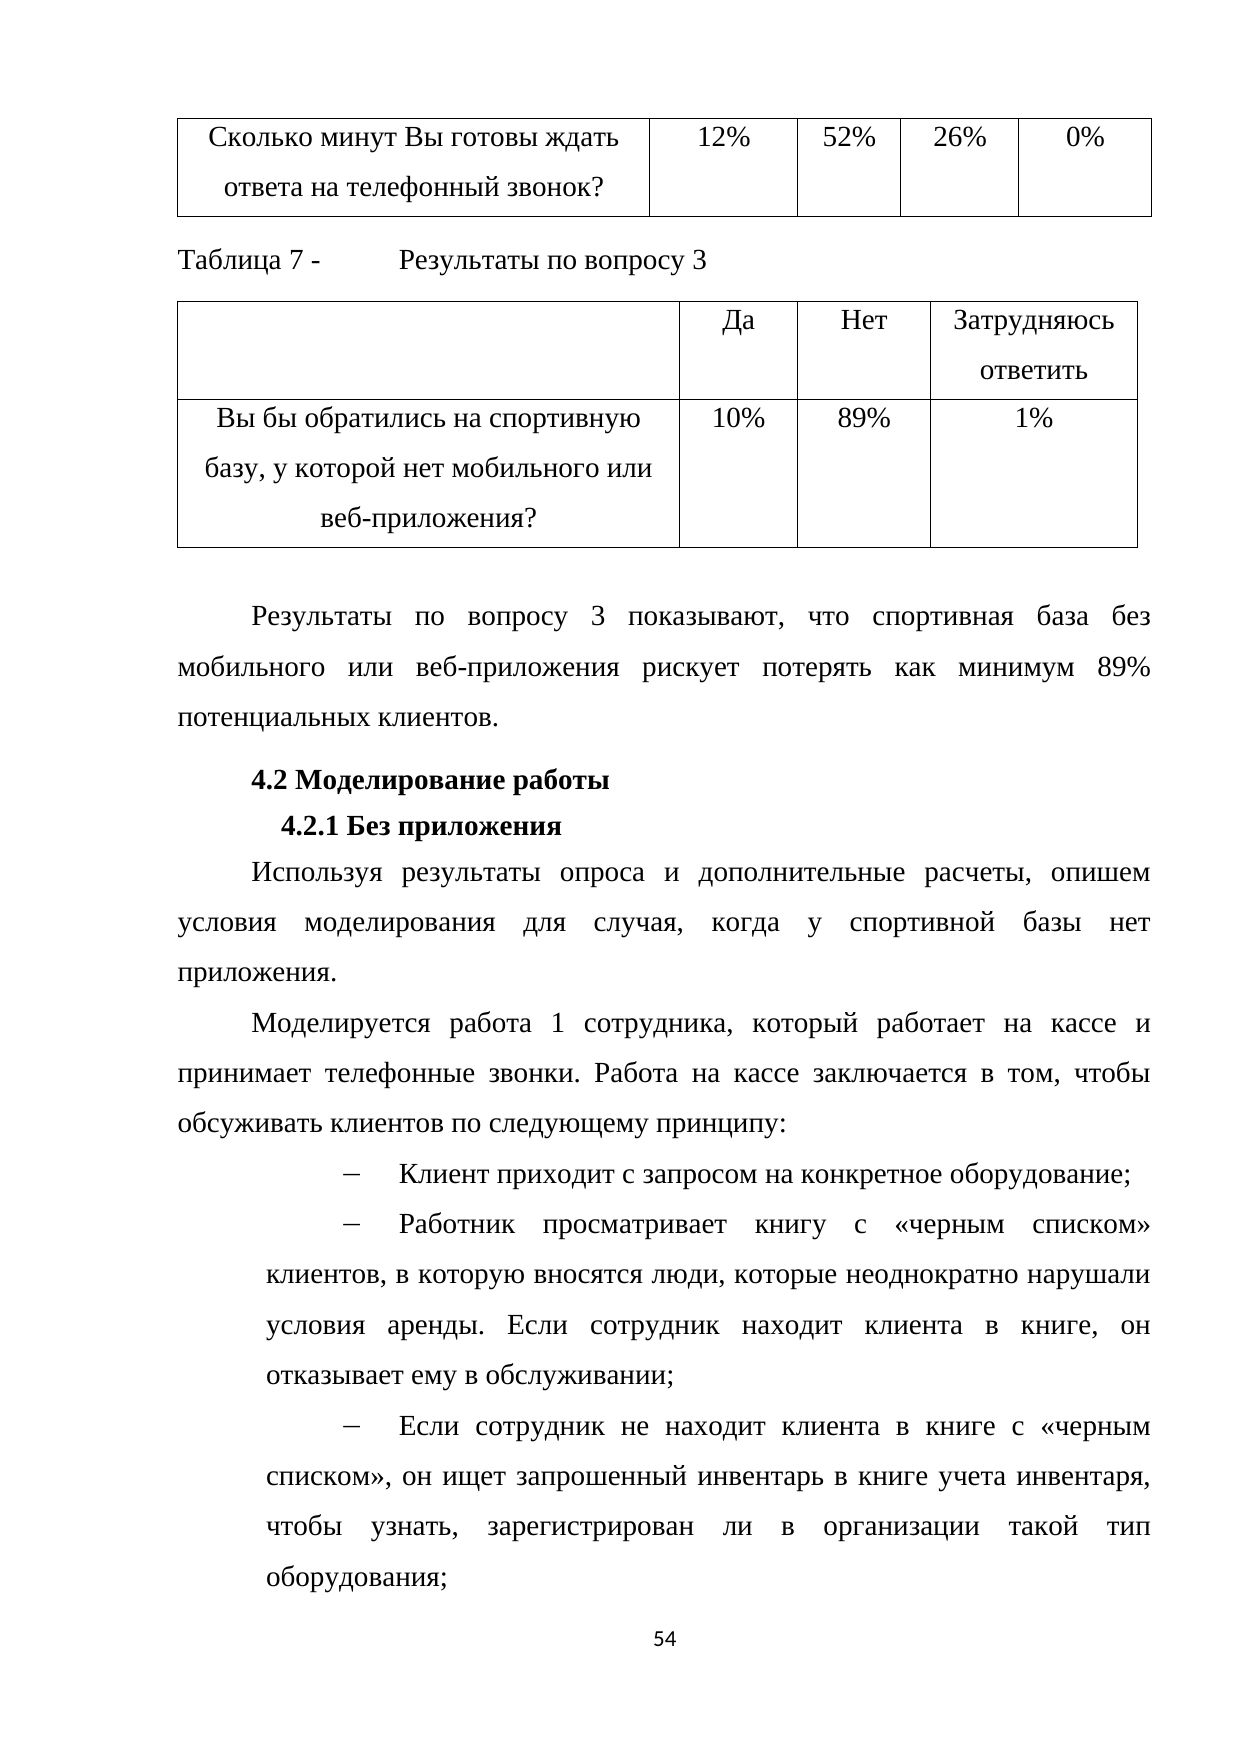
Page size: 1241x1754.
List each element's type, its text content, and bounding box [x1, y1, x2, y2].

table_cell Вы бы обратились на спортивную базу, у которой нет мобильного или веб-приложения? [178, 400, 679, 547]
table_header Нет [798, 302, 930, 399]
text Моделируется работа 1 сотрудника, который работает на кассе и принимает телефонные звонки. Работа на кассе заключается в том, чтобы обсуживать клиентов по следующему принципу: [177, 1005, 1152, 1139]
text Работник просматривает книгу с «черным списком» клиентов, в которую вносятся люди, которые неоднократно нарушали условия аренды. Если сотрудник находит клиента в книге, он отказывает ему в обслуживании; [266, 1206, 1152, 1391]
table_header Да [680, 302, 797, 399]
table_cell 10% [680, 400, 797, 547]
table_cell 26% [901, 119, 1018, 216]
table_cell 52% [798, 119, 900, 216]
table_header [178, 302, 679, 399]
table_cell 0% [1019, 119, 1151, 216]
table_header Затрудняюсь ответить [931, 302, 1137, 399]
text Без приложения [281, 808, 1152, 841]
text Используя результаты опроса и дополнительные расчеты, опишем условия моделирования для случая, когда у спортивной базы нет приложения. [177, 854, 1152, 988]
table_cell 12% [650, 119, 797, 216]
text Моделирование работы [251, 762, 1152, 795]
table_cell 89% [798, 400, 930, 547]
text Результаты по вопросу 3 показывают, что спортивная база без мобильного или веб-приложения рискует потерять как минимум 89% потенциальных клиентов. [177, 598, 1152, 733]
table_cell Сколько минут Вы готовы ждать ответа на телефонный звонок? [178, 119, 649, 216]
text Если сотрудник не находит клиента в книге с «черным списком», он ищет запрошенный инвентарь в книге учета инвентаря, чтобы узнать, зарегистрирован ли в организации такой тип оборудования; [266, 1408, 1152, 1592]
text Клиент приходит с запросом на конкретное оборудование; [266, 1156, 1152, 1189]
text Результаты по вопросу 3 [177, 242, 1152, 276]
table_cell 1% [931, 400, 1137, 547]
